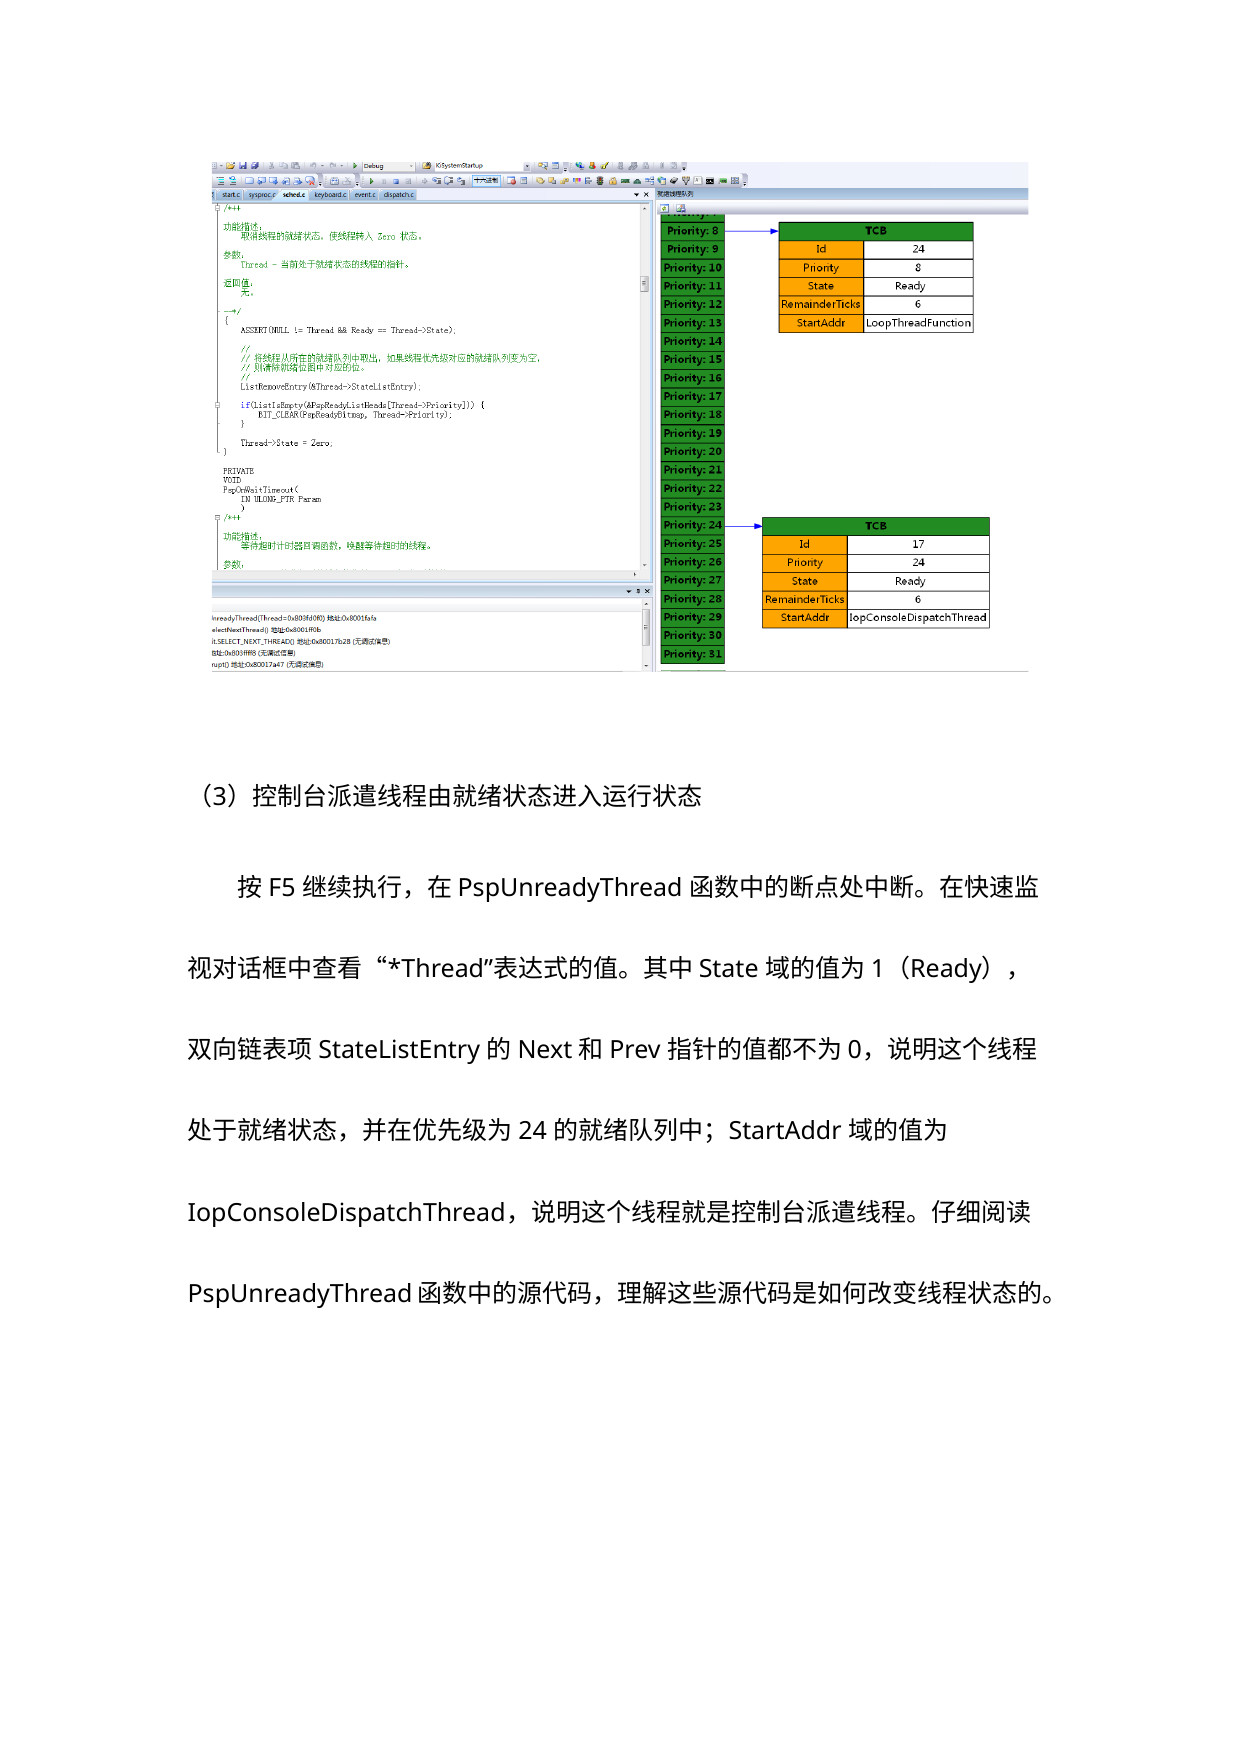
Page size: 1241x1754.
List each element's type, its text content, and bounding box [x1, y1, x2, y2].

text 按 F5 继续执行，在 PspUnreadyThread 函数中的断点处中断。在快速监视对话框中查看“*Thread”表达式的值。其中 State 域的值为 1（Ready），双向链表项 StateListEntry 的 Next 和 Prev 指针的值都不为 0，说明这个线程处于就绪状态，并在优先级为 24 的就绪队列中；StartAddr 域的值为 IopConsoleDispatchThread，说明这个线程就是控制台派遣线程。仔细阅读 PspUnreadyThread函数中的源代码，理解这些源代码是如何改变线程状态的。 [187, 853, 1053, 1324]
picture [211, 162, 1029, 672]
text （3）控制台派遣线程由就绪状态进入运行状态 [187, 762, 1053, 827]
